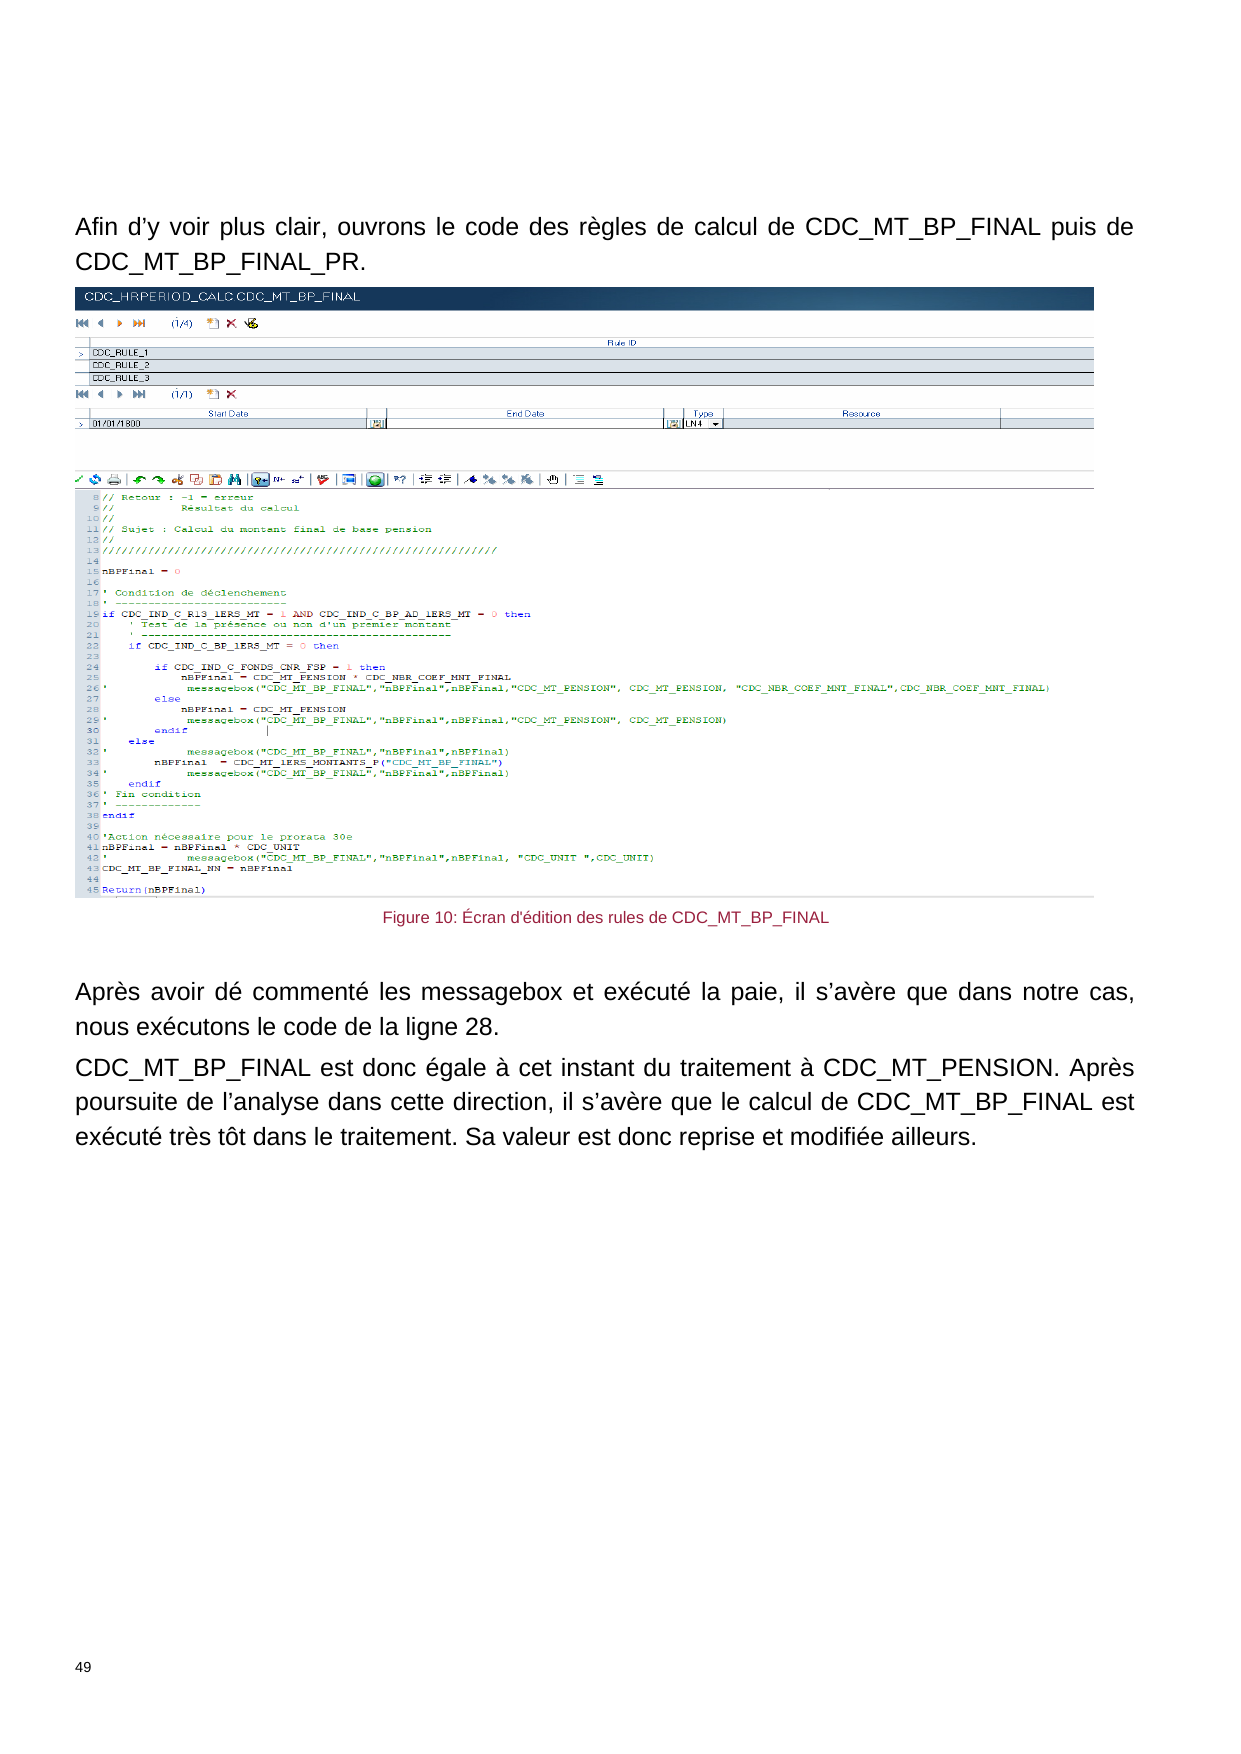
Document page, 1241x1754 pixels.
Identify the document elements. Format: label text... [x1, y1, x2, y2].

text Afin d’y voir plus clair, ouvrons le code des règles de calcul de CDC_MT_BP_FINAL puis de CDC_MT_BP_FINAL_PR. [75, 212, 1137, 276]
picture [75, 287, 1094, 898]
text CDC_MT_BP_FINAL est donc égale à cet instant du traitement à CDC_MT_PENSION. Après poursuite de l’analyse dans cette direction, il s’avère que le calcul de CDC_MT_BP_FINAL est exécuté très tôt dans le traitement. Sa valeur est donc reprise et modifiée ailleurs. [75, 1053, 1137, 1150]
text Figure 10: Écran d'édition des rules de CDC_MT_BP_FINAL [75, 907, 1137, 927]
text Après avoir dé commenté les messagebox et exécuté la paie, il s’avère que dans notre cas, nous exécutons le code de la ligne 28. [75, 977, 1137, 1041]
